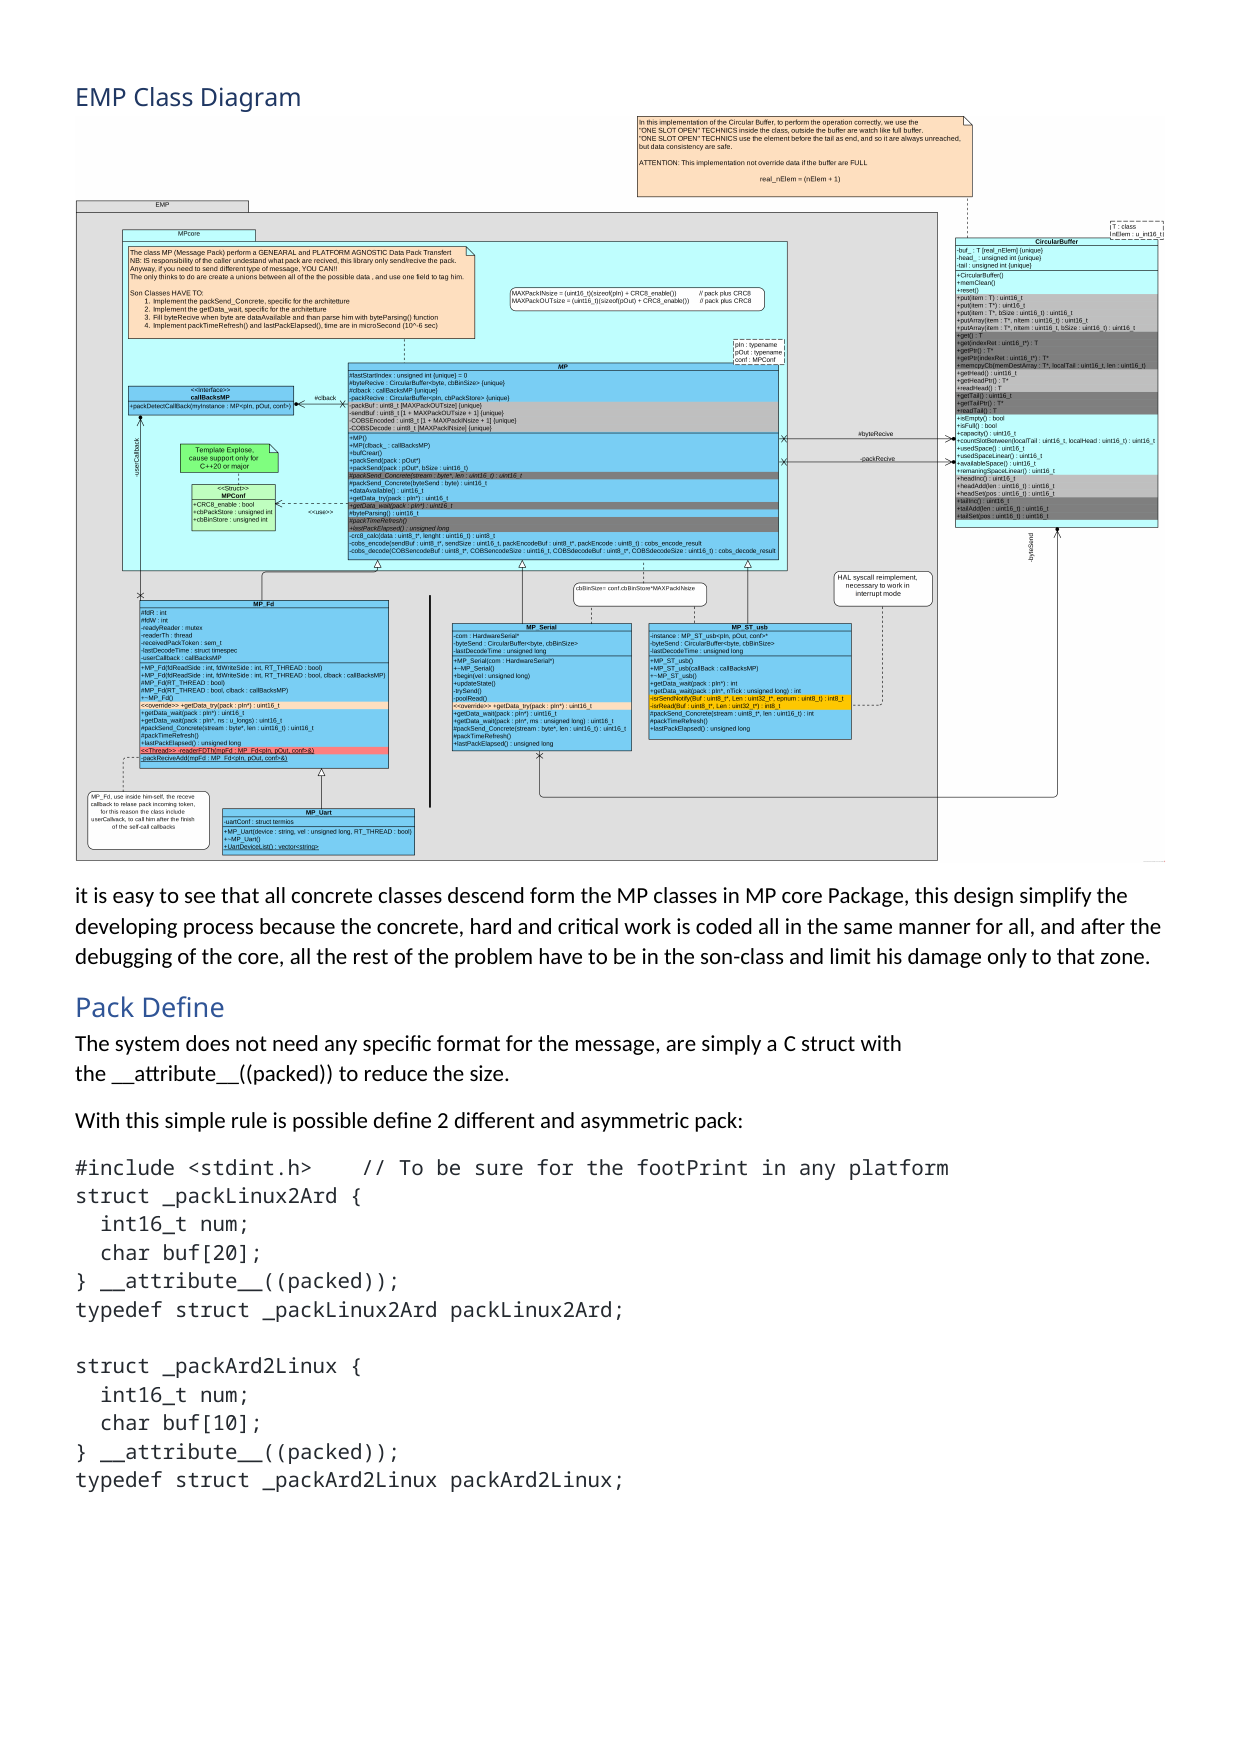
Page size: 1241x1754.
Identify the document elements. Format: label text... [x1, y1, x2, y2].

subtitle Pack Define [75, 989, 1165, 1026]
text int16_t num; [75, 1209, 1165, 1238]
text The system does not need any specific format for the message, are simply a C struct with the __attribute__((packed)) to reduce the size. [75, 1029, 1165, 1087]
text struct _packLinux2Ard { [75, 1181, 1165, 1209]
text it is easy to see that all concrete classes descend form the MP classes in MP core Package, this design simplify the developing process because the concrete, hard and critical work is coded all in the same manner for all, and after the debugging of the core, all the rest of the problem have to be in the son-class and limit his damage only to that zone. [75, 882, 1165, 970]
text char buf[10]; [75, 1408, 1165, 1437]
text } __attribute__((packed)); [75, 1437, 1165, 1465]
text #include <stdint.h> // To be sure for the footPrint in any platform [75, 1153, 1165, 1181]
text } __attribute__((packed)); [75, 1266, 1165, 1295]
text typedef struct _packArd2Linux packArd2Linux; [75, 1465, 1165, 1494]
text struct _packArd2Linux { [75, 1352, 1165, 1380]
text With this simple rule is possible define 2 different and asymmetric pack: [75, 1106, 1165, 1134]
text int16_t num; [75, 1380, 1165, 1408]
text typedef struct _packLinux2Ard packLinux2Ard; [75, 1295, 1165, 1323]
text char buf[20]; [75, 1238, 1165, 1266]
subtitle EMP Class Diagram [75, 79, 1165, 113]
